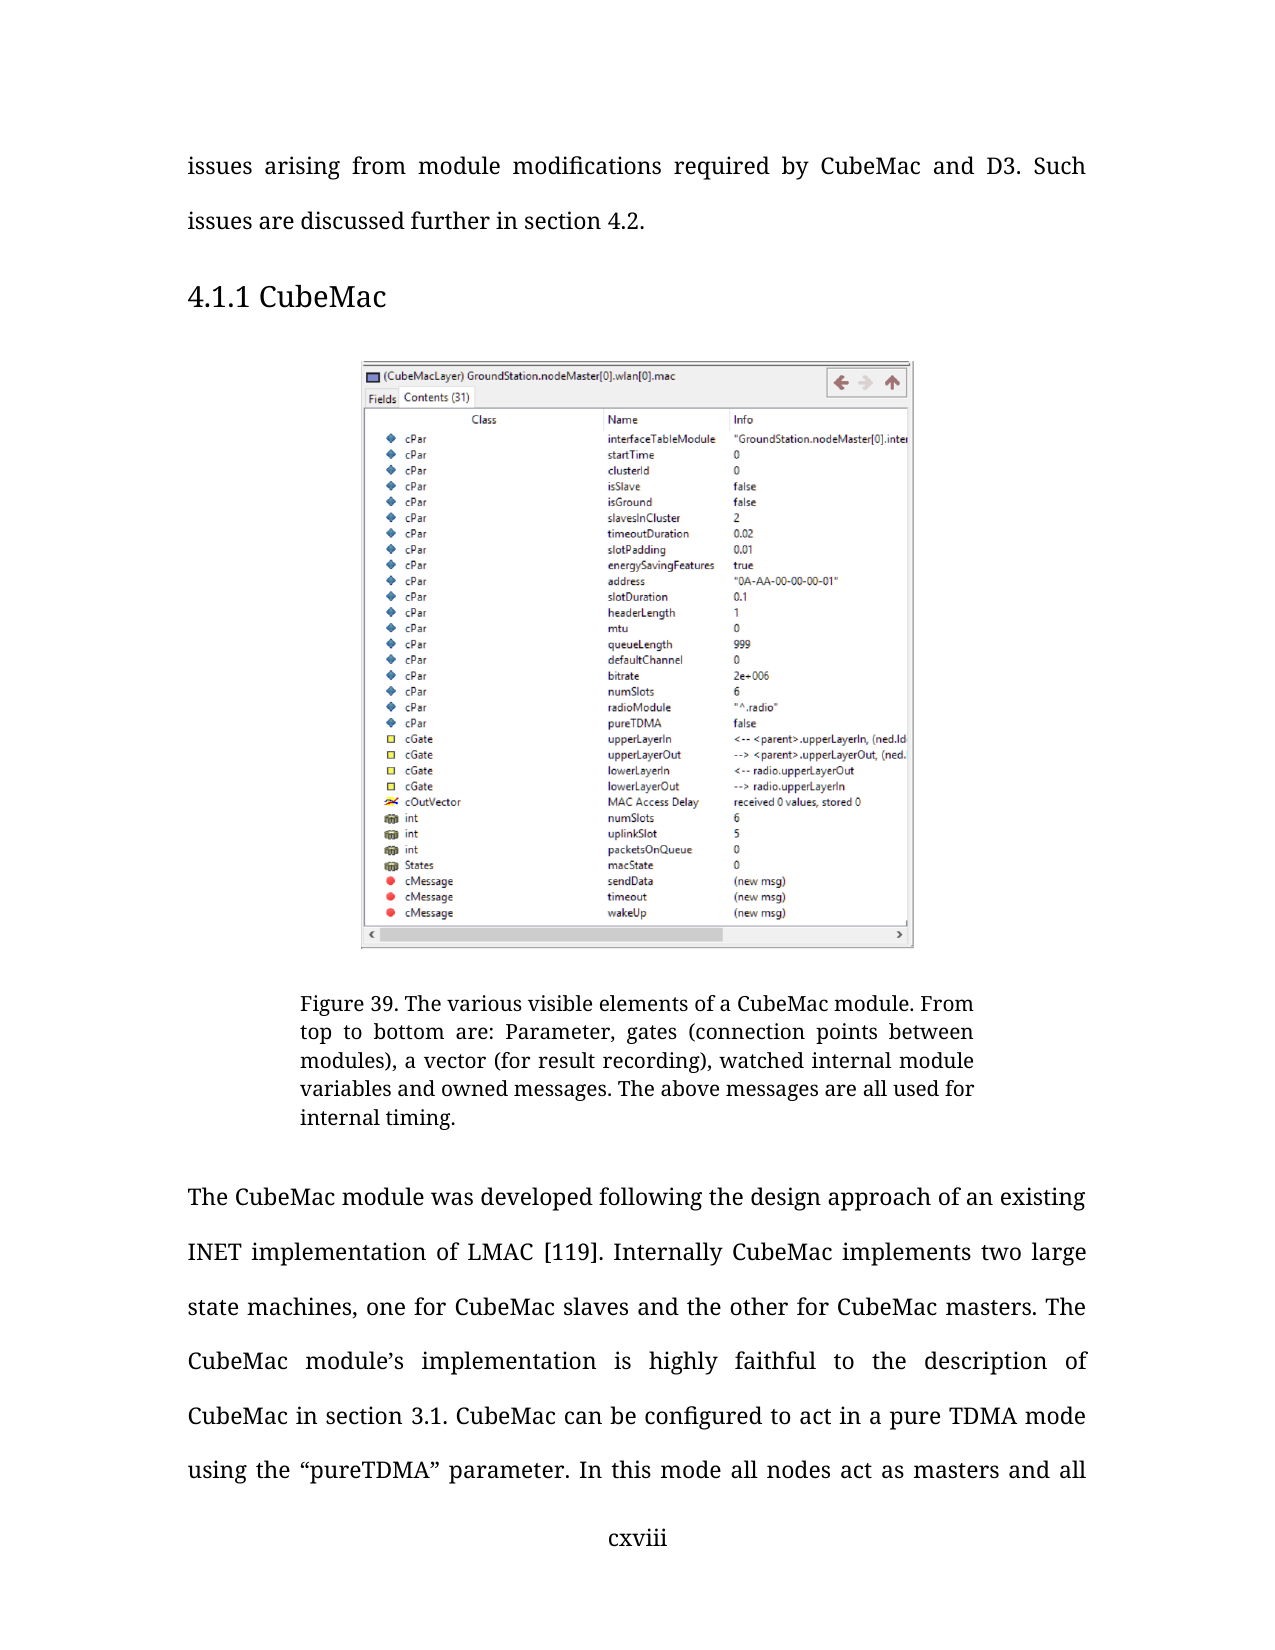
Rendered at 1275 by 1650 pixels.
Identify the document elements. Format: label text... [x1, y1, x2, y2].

subtitle CubeMac [187, 276, 1087, 316]
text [187, 150, 1087, 236]
picture [361, 361, 914, 949]
text Figure 39. The various visible elements of a CubeMac module. From top to bottom are: Parameter, gates (connection points between modules), a vector (for result recording), watched internal module variables and owned messages. The above messages are all used for internal timing. [300, 989, 975, 1131]
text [187, 1181, 1087, 1486]
